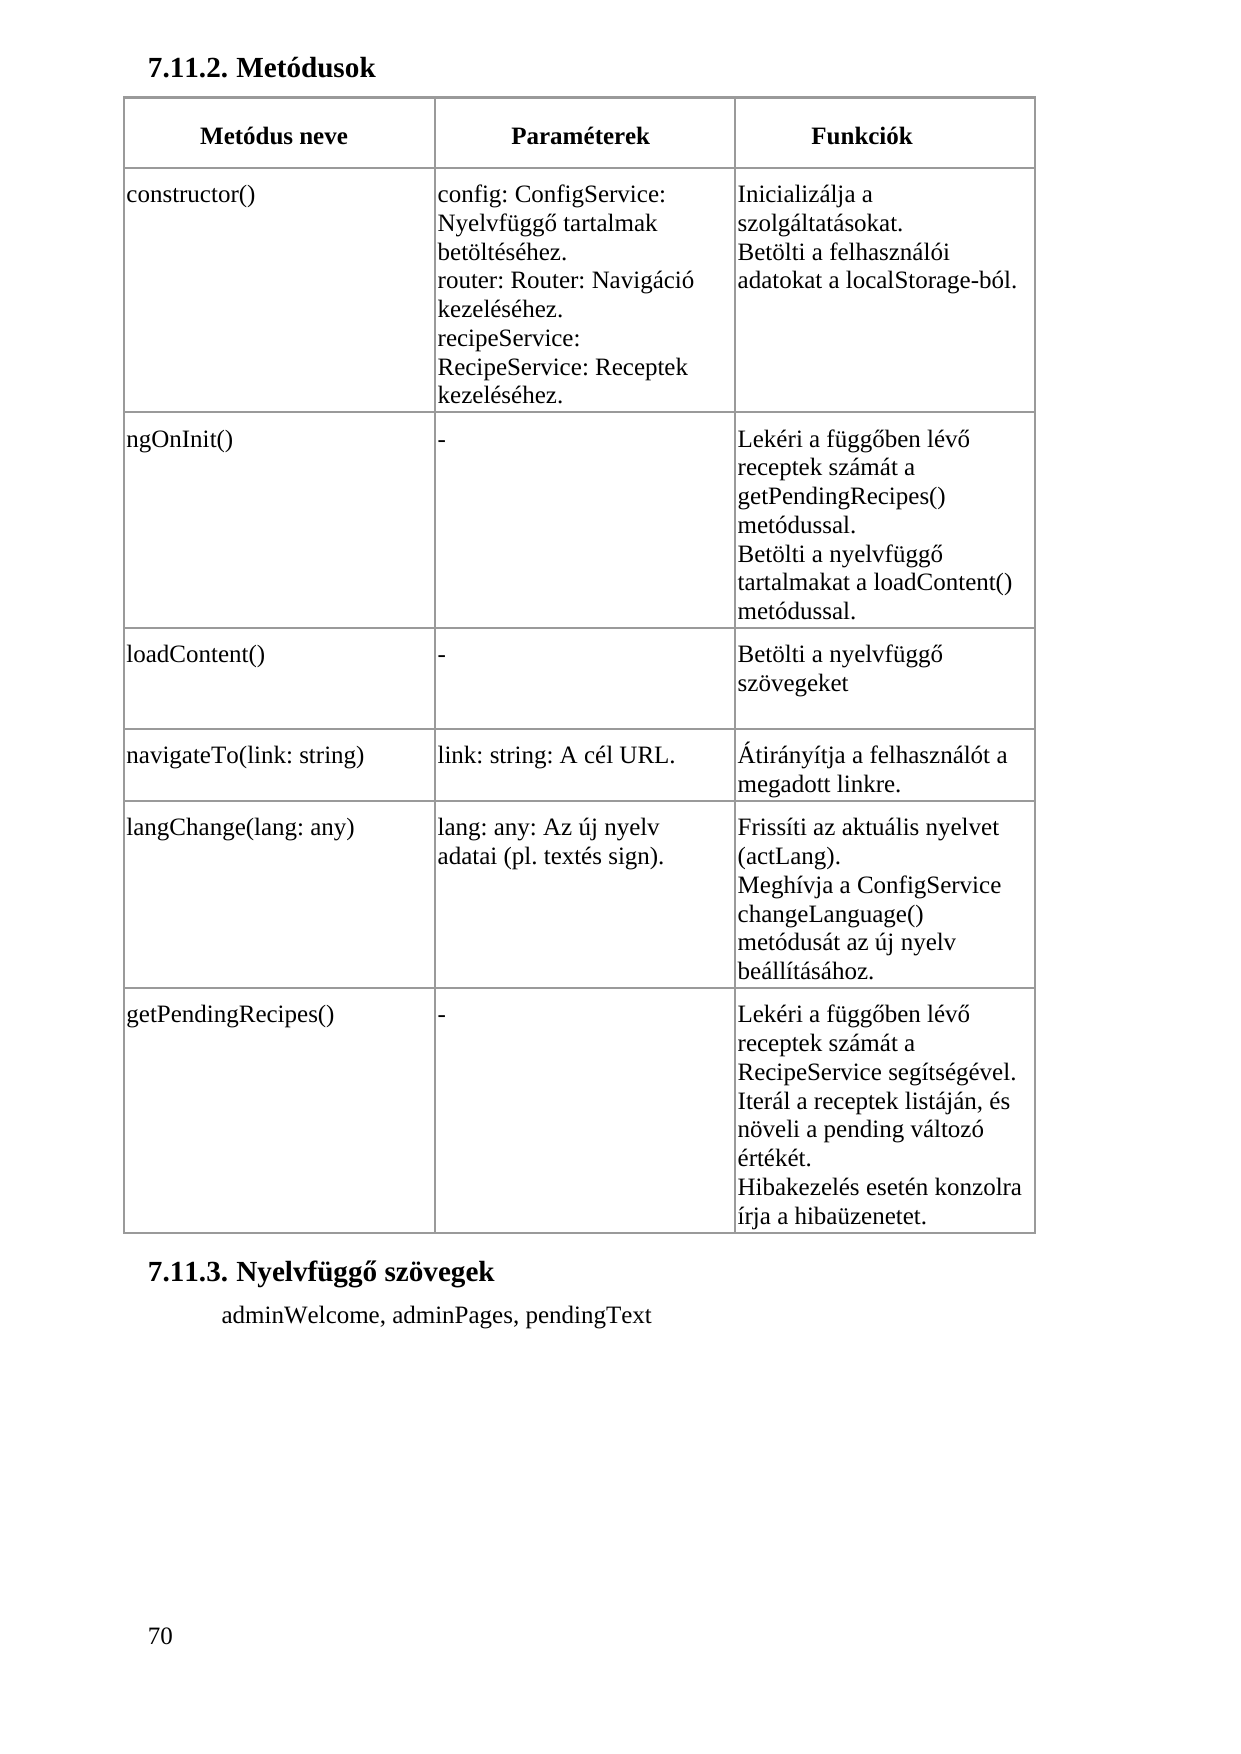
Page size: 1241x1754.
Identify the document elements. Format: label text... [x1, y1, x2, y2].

table_header Metódus neve [125, 99, 434, 167]
table_header Funkciók [736, 99, 1034, 167]
table_cell lang: any: Az új nyelv adatai (pl. textés sign). [436, 802, 734, 987]
table_cell ngOnInit() [125, 413, 434, 627]
table_cell getPendingRecipes() [125, 989, 434, 1232]
table_cell Lekéri a függőben lévő receptek számát a getPendingRecipes() metódussal. Betölti a nyelvfüggő tartalmakat a loadContent() metódussal. [736, 413, 1034, 627]
table_cell - [436, 989, 734, 1232]
table_cell Betölti a nyelvfüggő szövegeket [736, 629, 1034, 728]
text Nyelvfüggő szövegek [148, 1254, 1093, 1288]
table_cell link: string: A cél URL. [436, 730, 734, 800]
table_cell - [436, 629, 734, 728]
table_cell - [436, 413, 734, 627]
table_cell navigateTo(link: string) [125, 730, 434, 800]
table_cell constructor() [125, 169, 434, 411]
table_cell config: ConfigService: Nyelvfüggő tartalmak betöltéséhez. router: Router: Navigáció kezeléséhez. recipeService: RecipeService: Receptek kezeléséhez. [436, 169, 734, 411]
table_cell loadContent() [125, 629, 434, 728]
table_cell Frissíti az aktuális nyelvet (actLang). Meghívja a ConfigService changeLanguage() metódusát az új nyelv beállításához. [736, 802, 1034, 987]
table_cell langChange(lang: any) [125, 802, 434, 987]
text Metódusok [148, 50, 1093, 84]
table_header Paraméterek [436, 99, 734, 167]
table_cell Inicializálja a szolgáltatásokat. Betölti a felhasználói adatokat a localStorage-ból. [736, 169, 1034, 411]
table_cell Lekéri a függőben lévő receptek számát a RecipeService segítségével. Iterál a receptek listáján, és növeli a pending változó értékét. Hibakezelés esetén konzolra írja a hibaüzenetet. [736, 989, 1034, 1232]
text adminWelcome, adminPages, pendingText [148, 1301, 1093, 1329]
table_cell Átirányítja a felhasználót a megadott linkre. [736, 730, 1034, 800]
